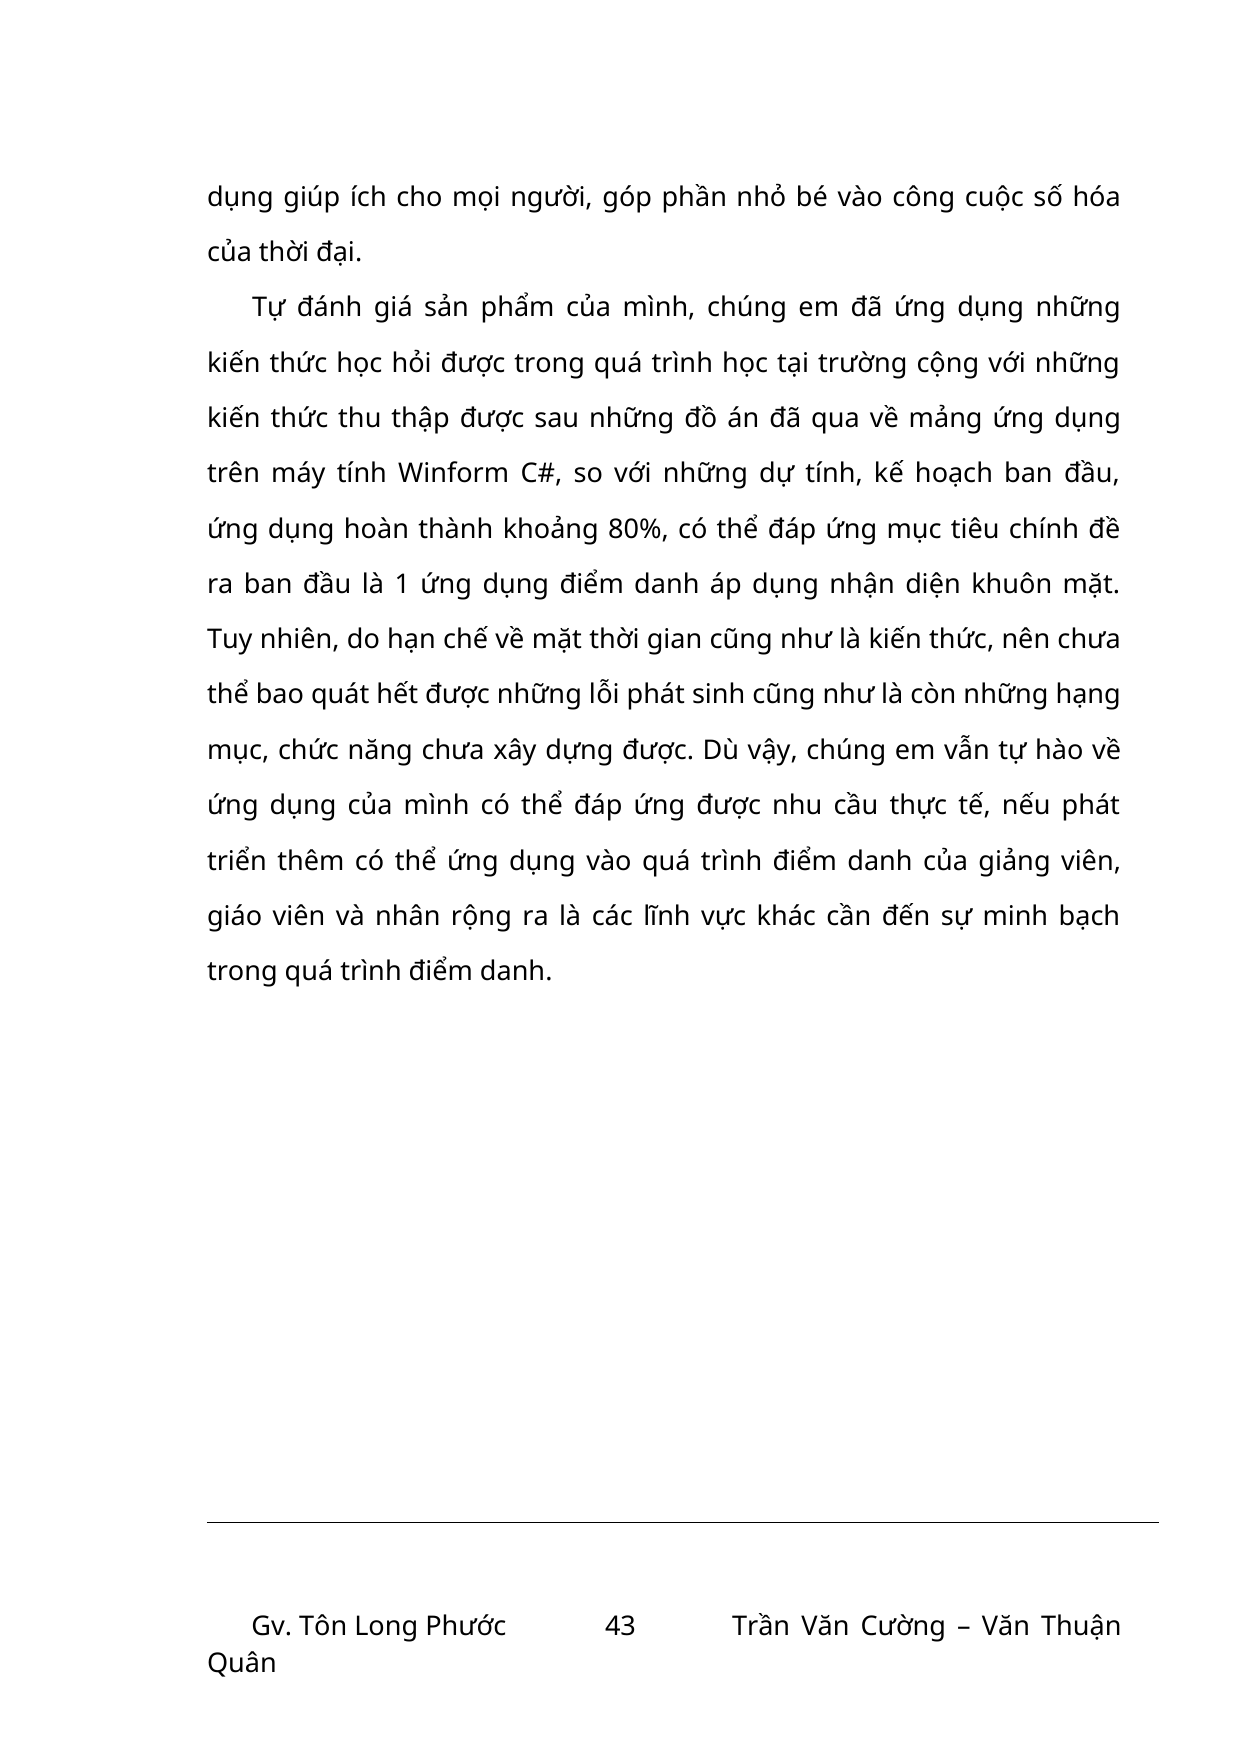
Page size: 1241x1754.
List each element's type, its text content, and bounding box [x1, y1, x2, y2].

text Tự đánh giá sản phẩm của mình, chúng em đã ứng dụng những kiến thức học hỏi được trong quá trình học tại trường cộng với những kiến thức thu thập được sau những đồ án đã qua về mảng ứng dụng trên máy tính Winform C#, so với những dự tính, kế hoạch ban đầu, ứng dụng hoàn thành khoảng 80%, có thể đáp ứng mục tiêu chính đề ra ban đầu là 1 ứng dụng điểm danh áp dụng nhận diện khuôn mặt. Tuy nhiên, do hạn chế về mặt thời gian cũng như là kiến thức, nên chưa thể bao quát hết được những lỗi phát sinh cũng như là còn những hạng mục, chức năng chưa xây dựng được. Dù vậy, chúng em vẫn tự hào về ứng dụng của mình có thể đáp ứng được nhu cầu thực tế, nếu phát triển thêm có thể ứng dụng vào quá trình điểm danh của giảng viên, giáo viên và nhân rộng ra là các lĩnh vực khác cần đến sự minh bạch trong quá trình điểm danh. [207, 288, 1122, 988]
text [207, 177, 1122, 269]
